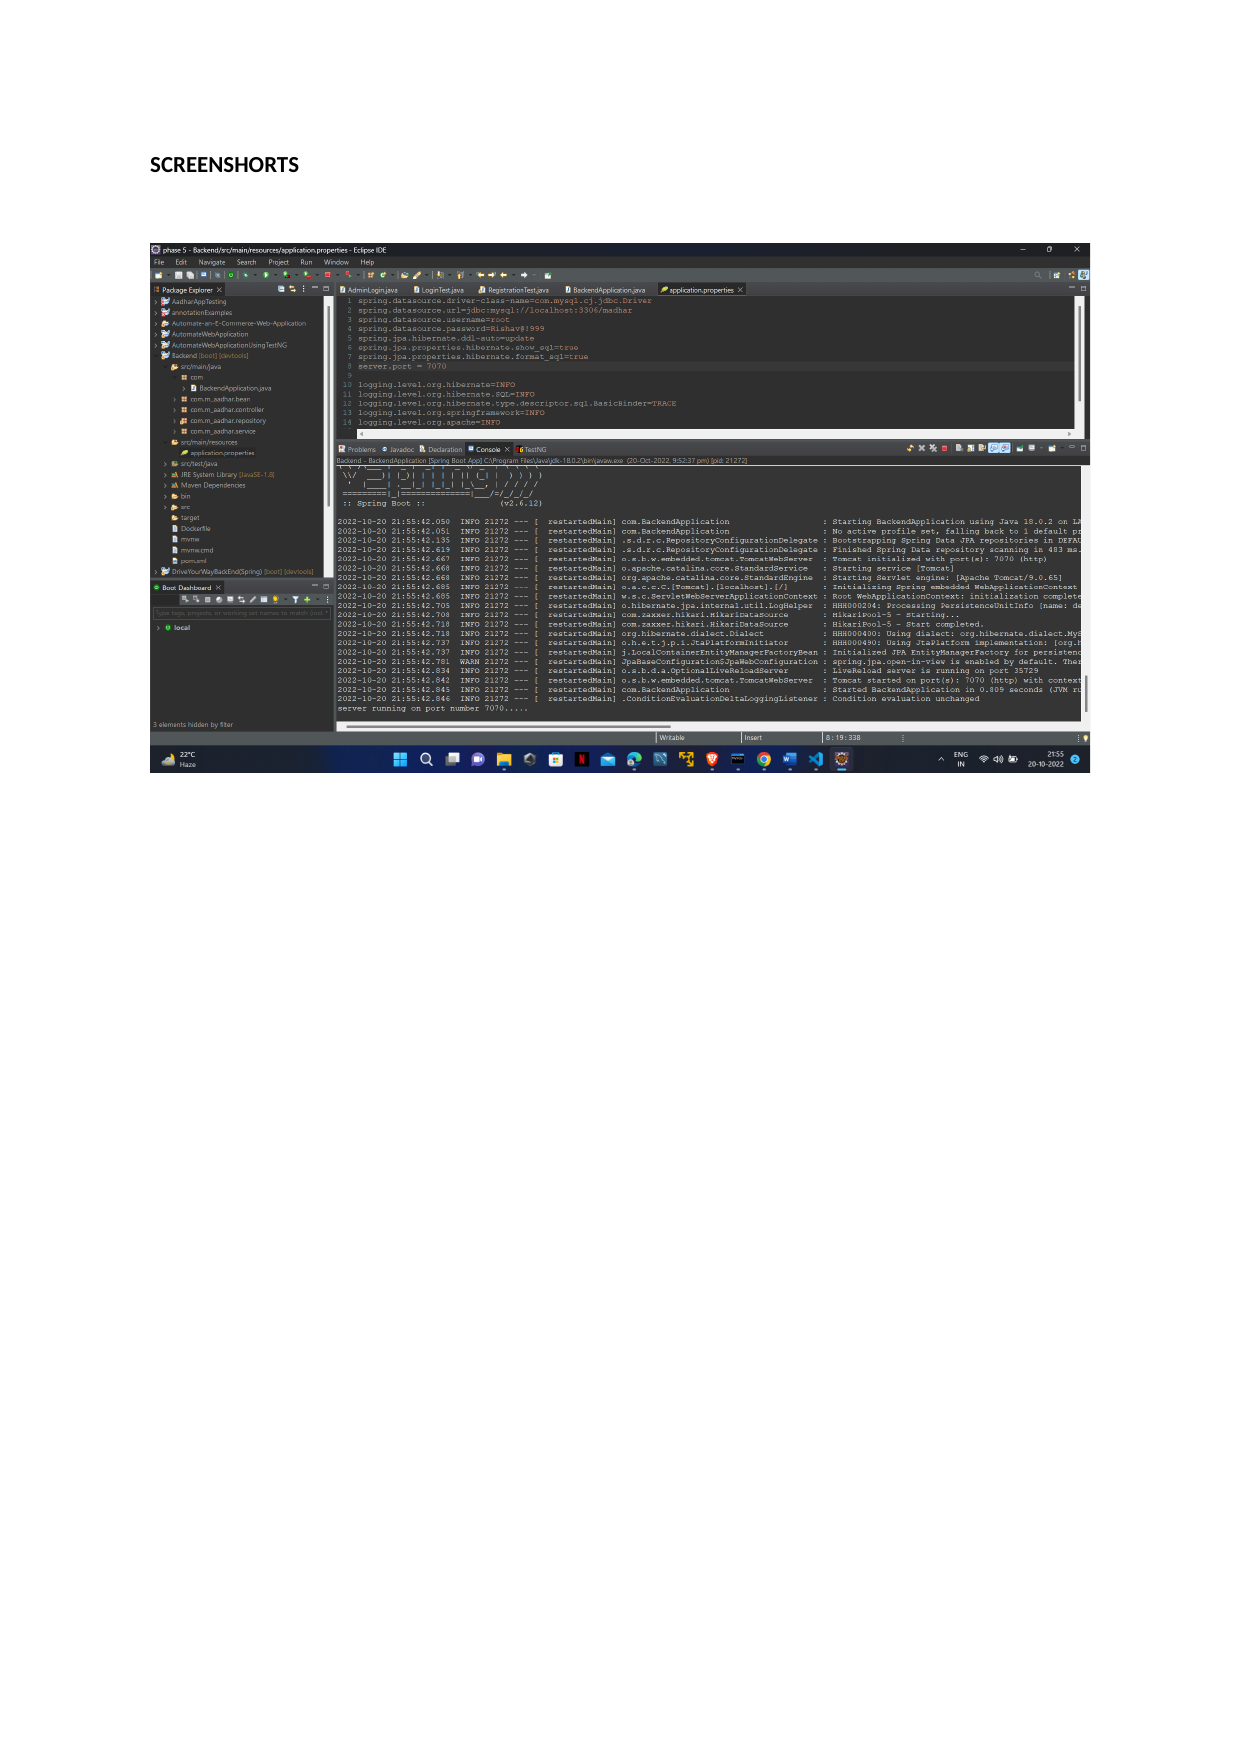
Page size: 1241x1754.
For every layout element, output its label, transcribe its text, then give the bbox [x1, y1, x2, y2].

picture [150, 243, 1091, 773]
text SCREENSHORTS [150, 150, 1090, 178]
